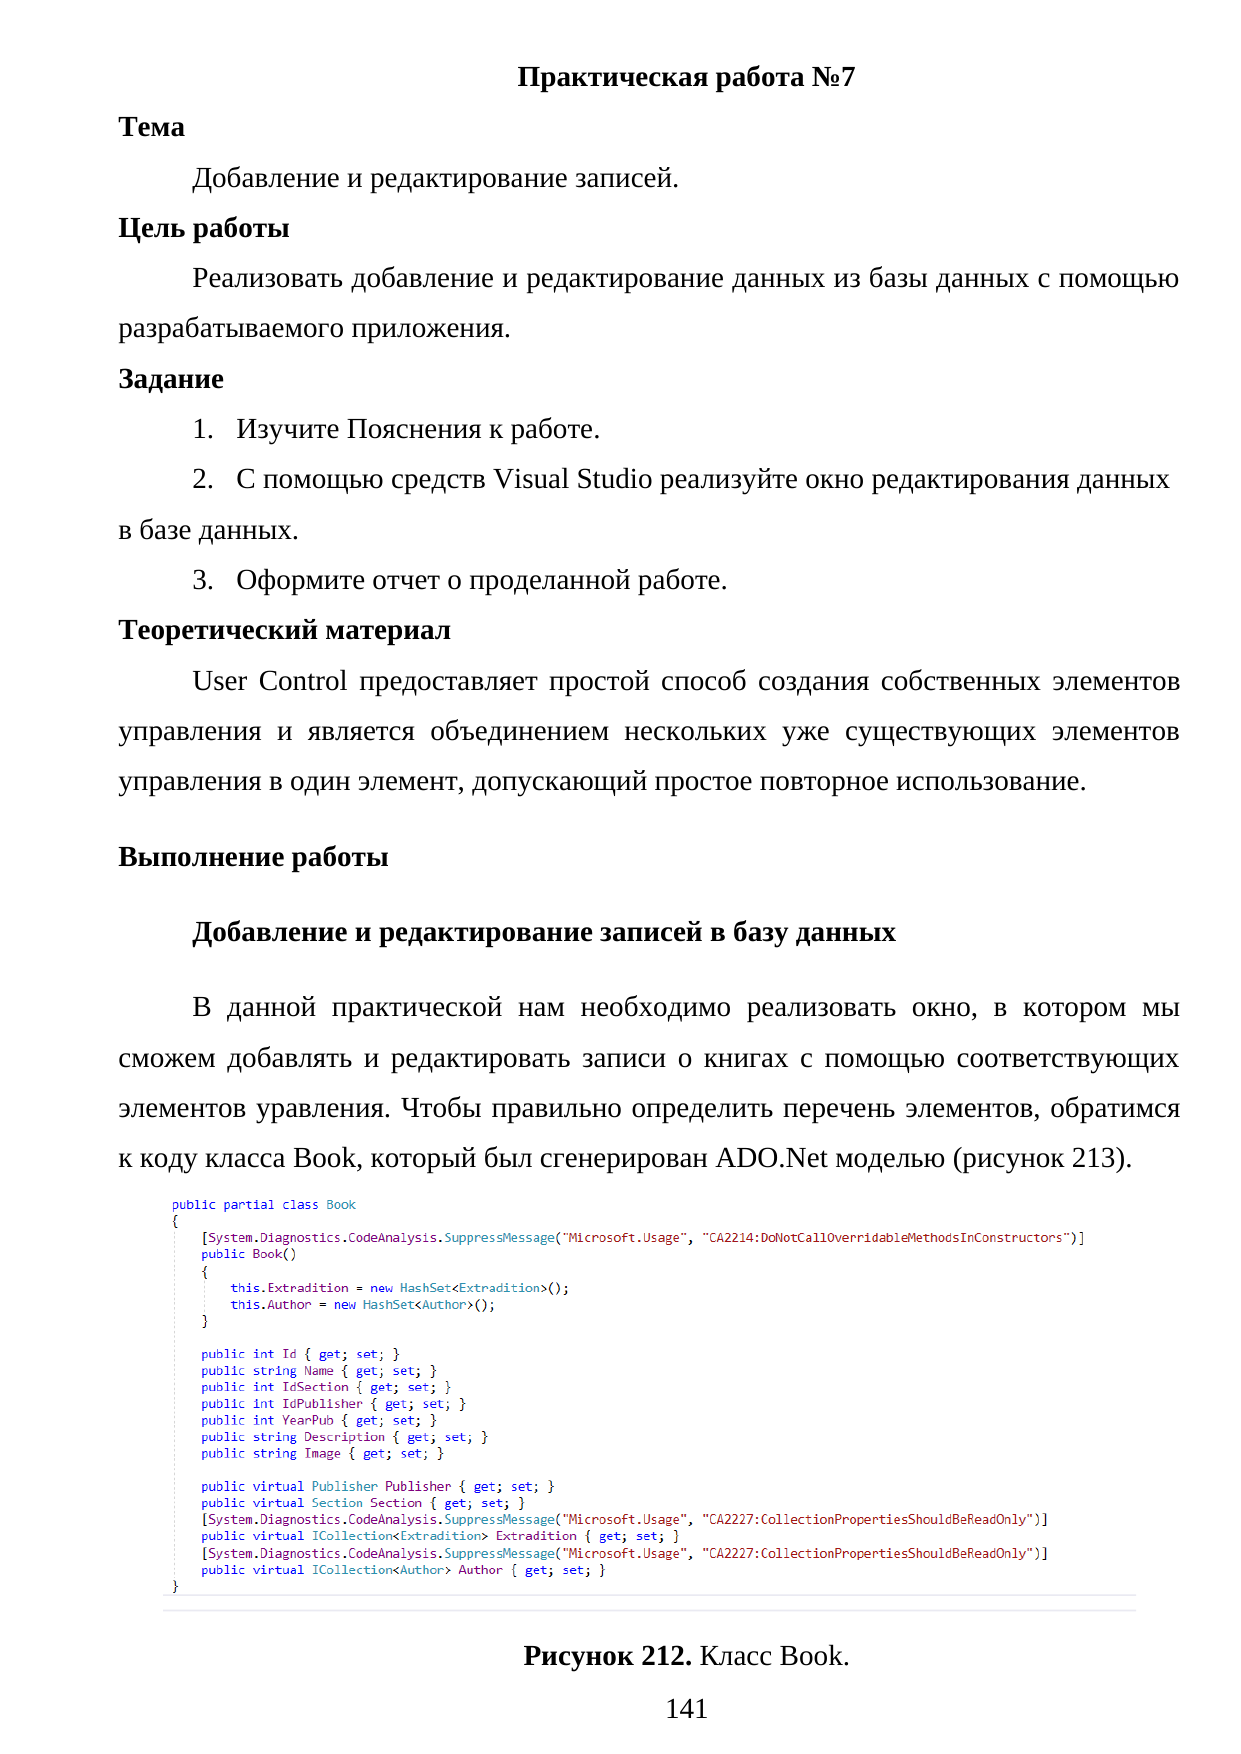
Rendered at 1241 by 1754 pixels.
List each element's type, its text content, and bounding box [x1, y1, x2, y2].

picture [163, 1190, 1137, 1614]
list С помощью средств Visual Studio реализуйте окно редактирования данных в базе данных. [118, 462, 1181, 545]
text Теоретический материал [118, 612, 1181, 646]
text User Control предоставляет простой способ создания собственных элементов управления и является объединением нескольких уже существующих элементов управления в один элемент, допускающий простое повторное использование. [118, 663, 1181, 797]
text Реализовать добавление и редактирование данных из базы данных с помощью разрабатываемого приложения. [118, 260, 1181, 344]
list Оформите отчет о проделанной работе. [118, 562, 1181, 596]
text Тема [118, 109, 1181, 143]
text Практическая работа №7 [118, 59, 1181, 93]
text Задание [118, 361, 1181, 394]
text Добавление и редактирование записей. [118, 160, 1181, 193]
text Выполнение работы [118, 839, 1181, 872]
text Добавление и редактирование записей в базу данных [118, 914, 1181, 948]
text Цель работы [118, 210, 1181, 243]
text В данной практической нам необходимо реализовать окно, в котором мы сможем добавлять и редактировать записи о книгах с помощью соответствующих элементов уравления. Чтобы правильно определить перечень элементов, обратимся к коду класса Book, который был сгенерирован ADO.Net моделью (рисунок 213). [118, 989, 1181, 1174]
list Изучите Пояснения к работе. [118, 411, 1181, 445]
